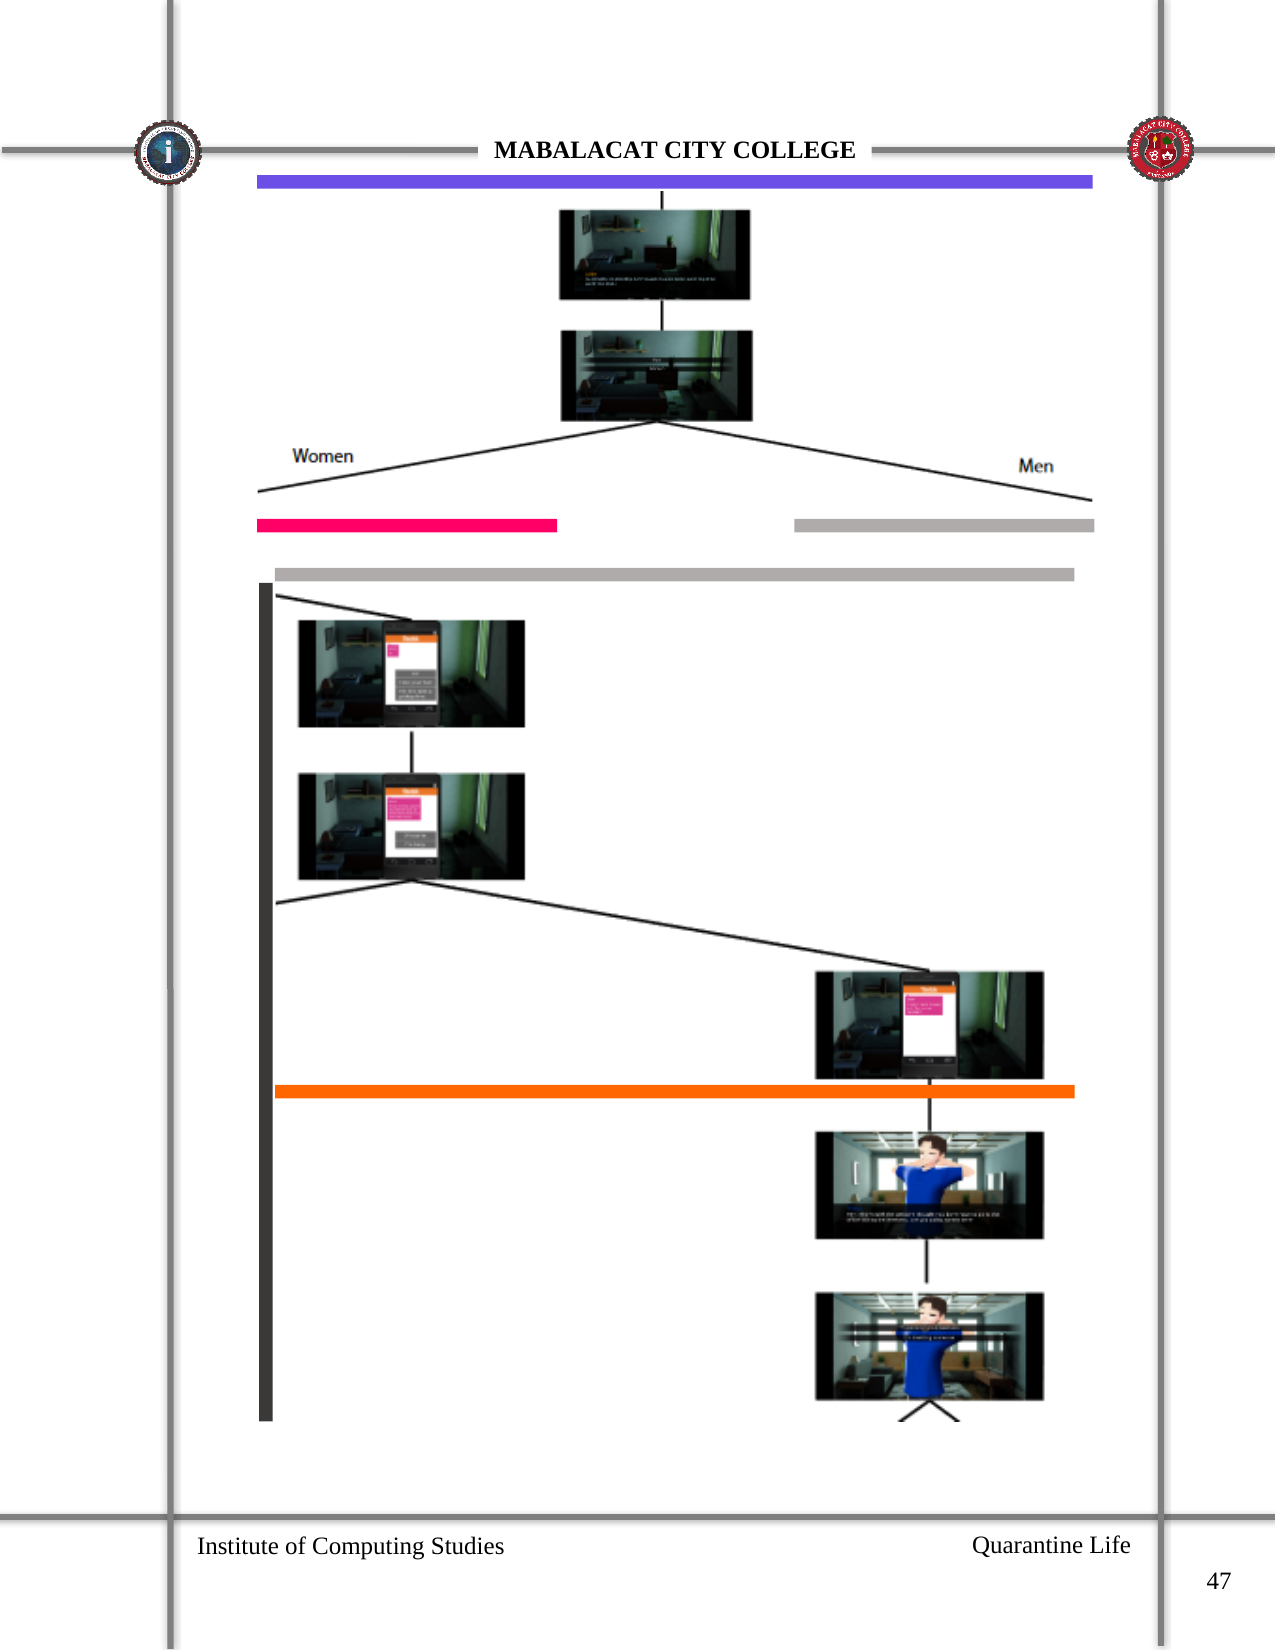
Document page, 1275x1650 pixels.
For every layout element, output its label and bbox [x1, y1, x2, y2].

picture [275, 1099, 1075, 1422]
picture [257, 191, 1093, 516]
picture [132, 117, 203, 188]
picture [1125, 113, 1196, 184]
picture [275, 583, 1075, 1084]
